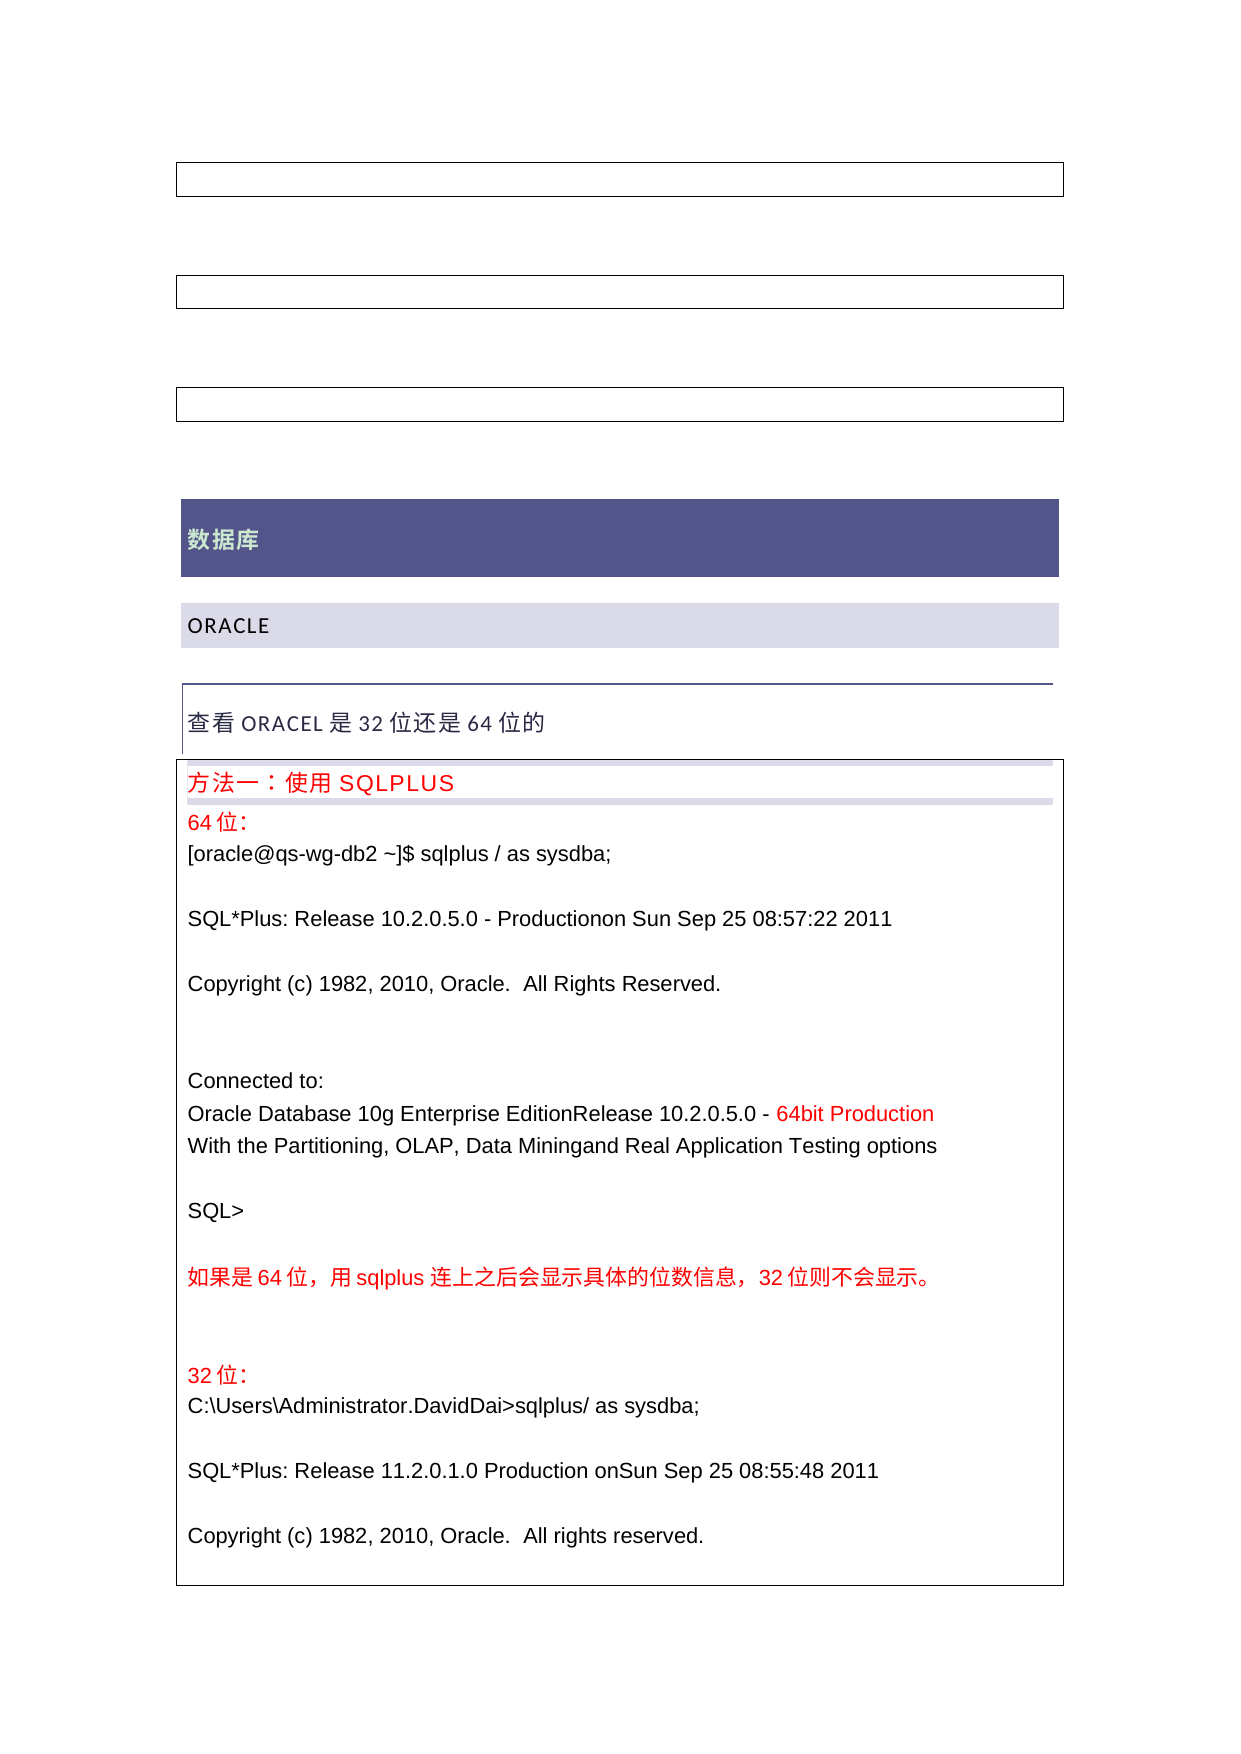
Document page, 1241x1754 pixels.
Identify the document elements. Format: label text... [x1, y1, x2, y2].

subtitle 数据库 [188, 506, 1053, 571]
subtitle 查看oracel是32位还是64位的 [183, 685, 1053, 754]
table_header [177, 388, 1063, 421]
table_header [177, 276, 1063, 308]
subtitle Oracle [188, 609, 1053, 641]
table_header [177, 163, 1063, 196]
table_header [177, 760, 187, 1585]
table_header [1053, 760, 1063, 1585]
